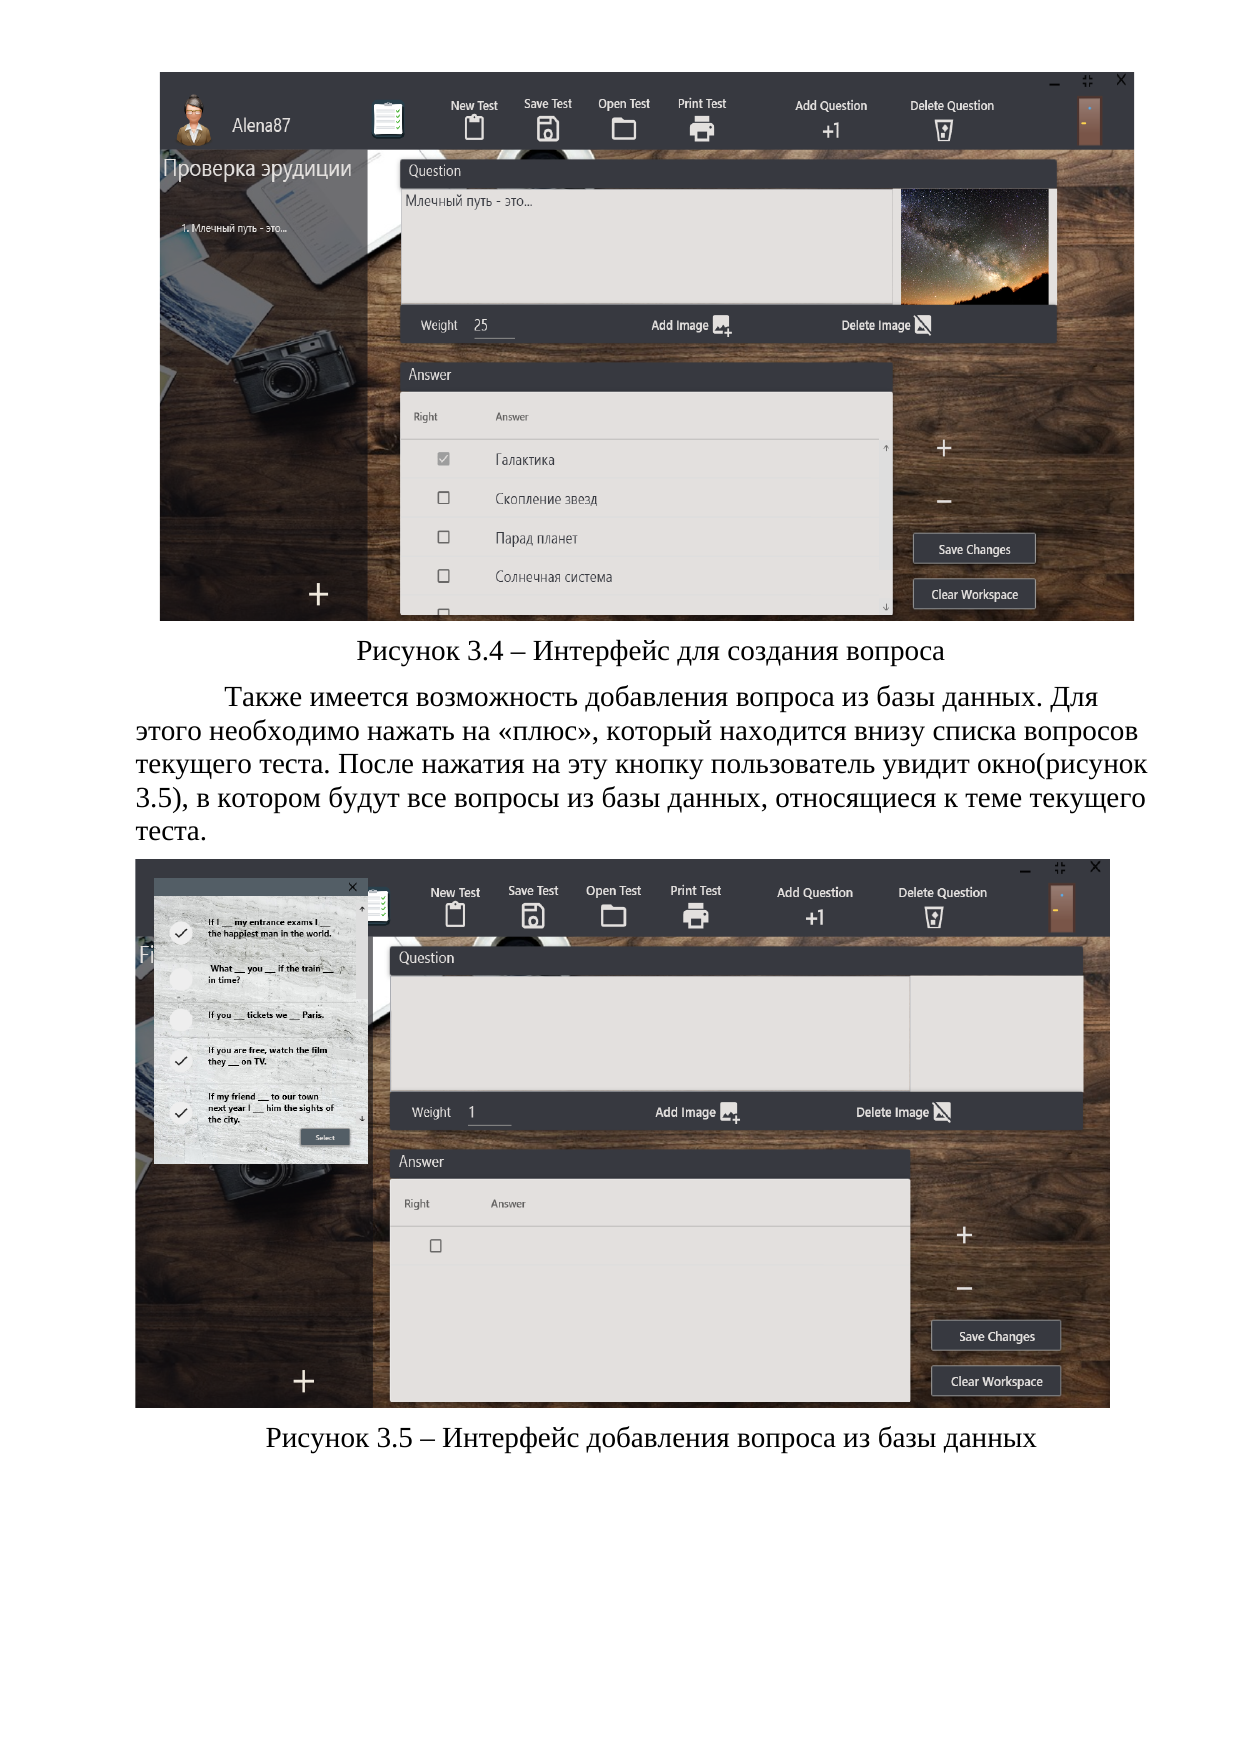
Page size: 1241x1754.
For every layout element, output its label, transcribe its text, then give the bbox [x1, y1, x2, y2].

text Рисунок 3.4 – Интерфейс для создания вопроса [135, 633, 1158, 667]
picture [135, 859, 1110, 1408]
text Рисунок 3.5 – Интерфейс добавления вопроса из базы данных [135, 1420, 1167, 1453]
text Также имеется возможность добавления вопроса из базы данных. Для этого необходимо нажать на «плюс», который находится внизу списка вопросов текущего теста. После нажатия на эту кнопку пользователь увидит окно(рисунок 3.5), в котором будут все вопросы из базы данных, относящиеся к теме текущего теста. [135, 679, 1158, 847]
picture [159, 72, 1135, 621]
